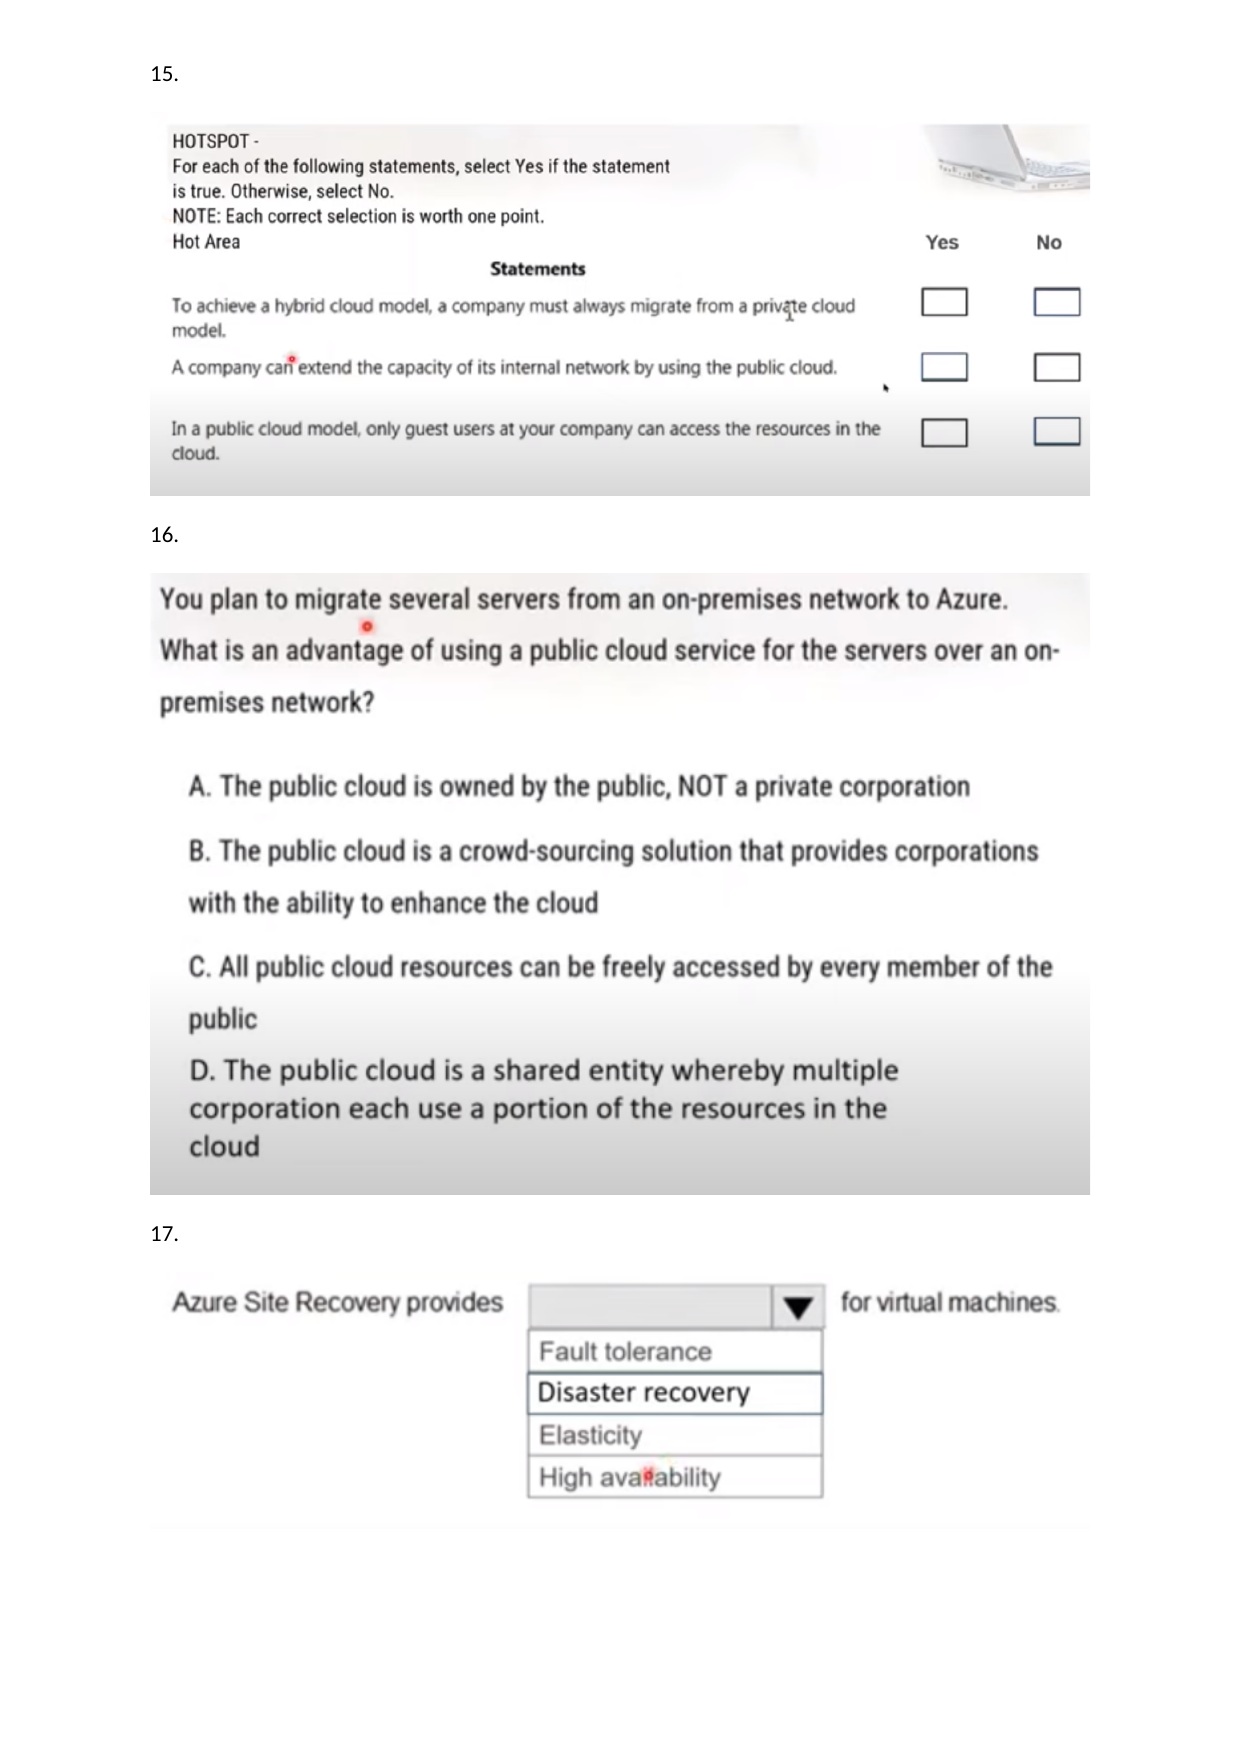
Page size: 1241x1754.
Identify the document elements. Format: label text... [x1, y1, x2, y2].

text 16. [150, 521, 1090, 548]
text 17. [150, 1219, 1090, 1247]
text 15. [150, 59, 1090, 87]
picture [150, 1272, 1091, 1529]
picture [150, 573, 1091, 1195]
picture [150, 112, 1091, 496]
